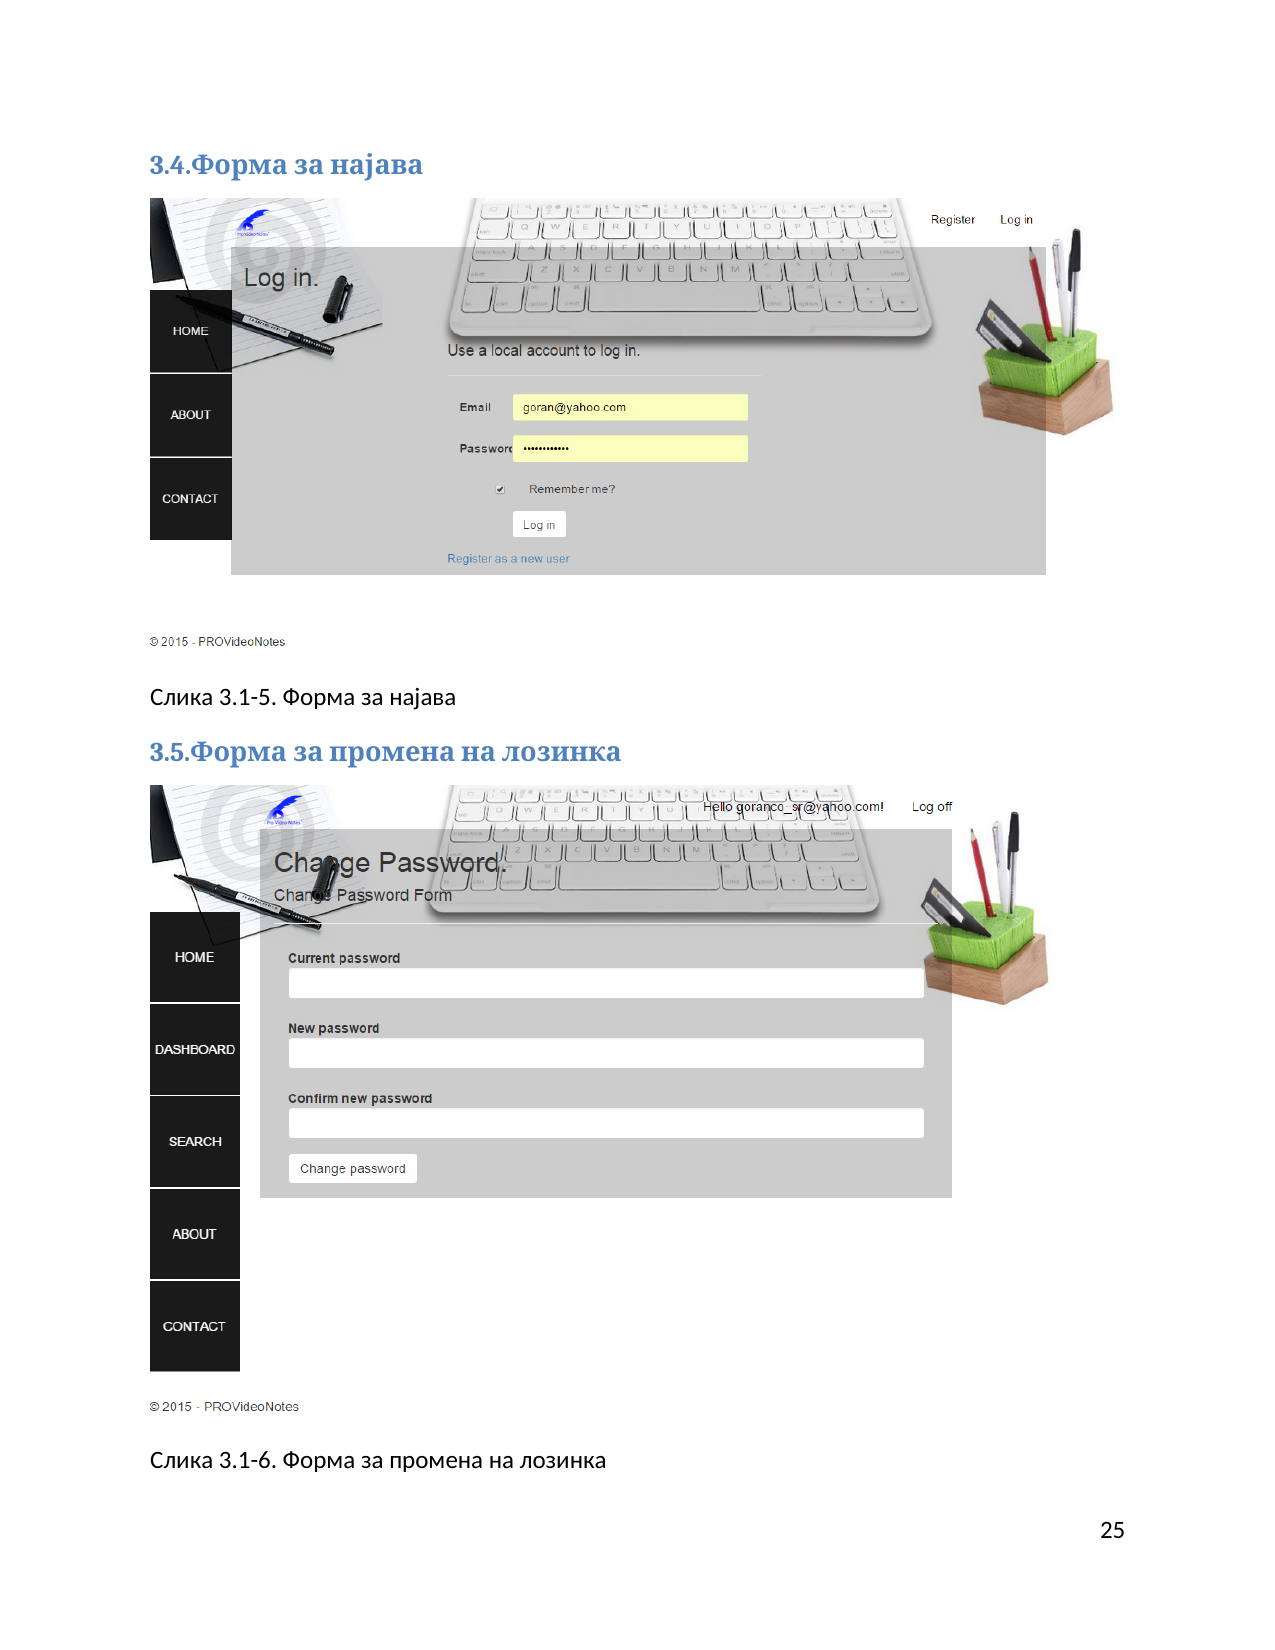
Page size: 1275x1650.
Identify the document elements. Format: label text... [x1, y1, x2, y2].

subtitle 3.4.Форма за најава [150, 150, 1125, 181]
text Слика 3.1-5. Форма за најава [150, 681, 1125, 711]
subtitle 3.5.Форма за промена на лозинка [150, 737, 1125, 768]
text Слика 3.1-6. Форма за промена на лозинка [150, 1444, 1125, 1475]
picture [150, 785, 1057, 1419]
picture [150, 198, 1125, 656]
